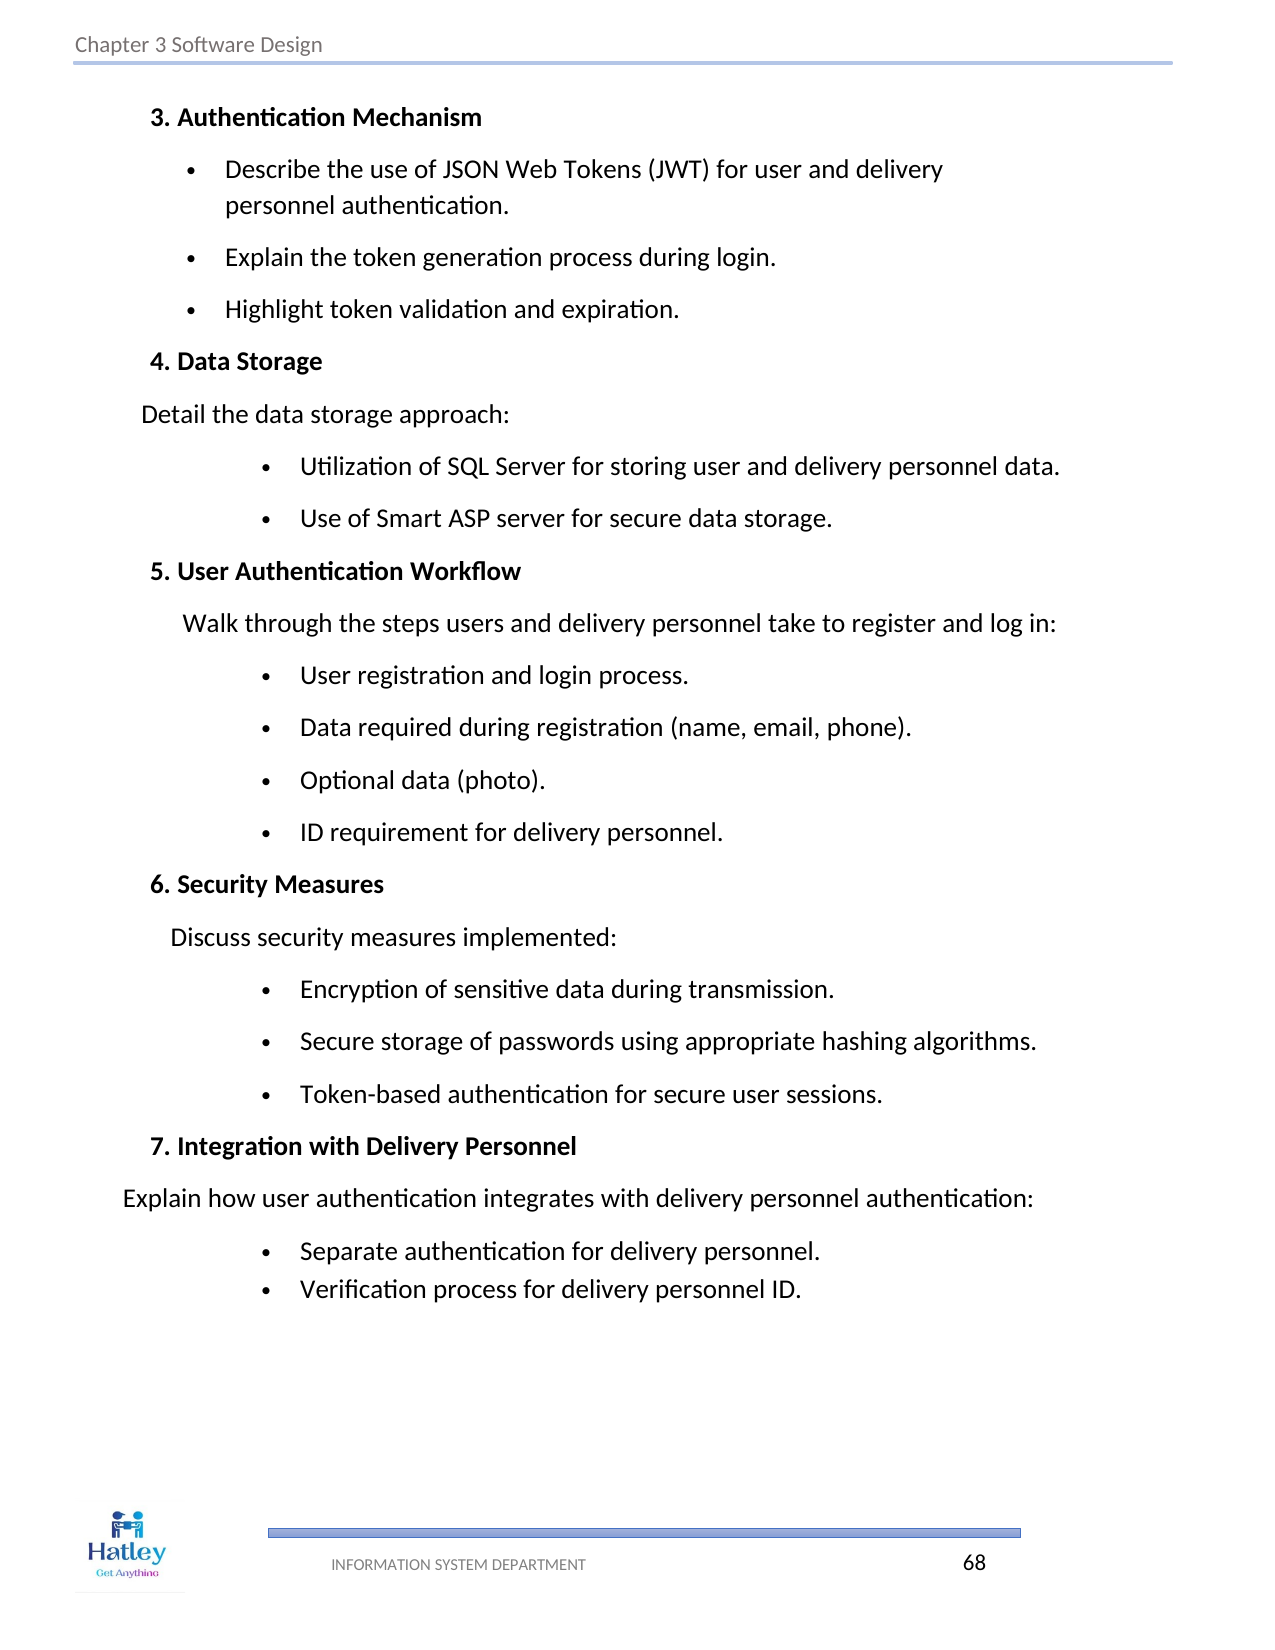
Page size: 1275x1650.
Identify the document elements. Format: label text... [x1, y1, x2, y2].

list Use of Smart ASP server for secure data storage. [262, 501, 1248, 534]
subtitle Integration with Delivery Personnel [150, 1129, 1248, 1162]
list Describe the use of JSON Web Tokens (JWT) for user and delivery personnel authentication. [187, 152, 1054, 221]
list ID requirement for delivery personnel. [262, 815, 1248, 848]
text Walk through the steps users and delivery personnel take to register and log in: [182, 606, 1248, 639]
list User registration and login process. [262, 658, 1248, 691]
subtitle Data Storage [150, 344, 1248, 377]
picture [75, 1498, 185, 1593]
subtitle User Authentication Workﬂow [150, 554, 1248, 587]
picture [269, 1529, 1020, 1537]
subtitle Authentication Mechanism [150, 100, 1248, 133]
list Optional data (photo). [262, 763, 1248, 796]
list Explain the token generation process during login. [187, 240, 1248, 273]
list Highlight token validation and expiration. [187, 292, 1248, 325]
list Token-based authentication for secure user sessions. [262, 1077, 1248, 1110]
text Explain how user authentication integrates with delivery personnel authentication: [123, 1181, 1248, 1214]
list Encryption of sensitive data during transmission. [262, 972, 1248, 1005]
text Detail the data storage approach: [141, 397, 1248, 430]
list Verification process for delivery personnel ID. [262, 1272, 1248, 1305]
text Discuss security measures implemented: [170, 920, 1248, 953]
list Secure storage of passwords using appropriate hashing algorithms. [262, 1024, 1248, 1057]
list Separate authentication for delivery personnel. [262, 1234, 1248, 1267]
subtitle Security Measures [150, 867, 1248, 901]
list Utilization of SQL Server for storing user and delivery personnel data. [262, 449, 1248, 482]
list Data required during registration (name, email, phone). [262, 711, 1248, 743]
